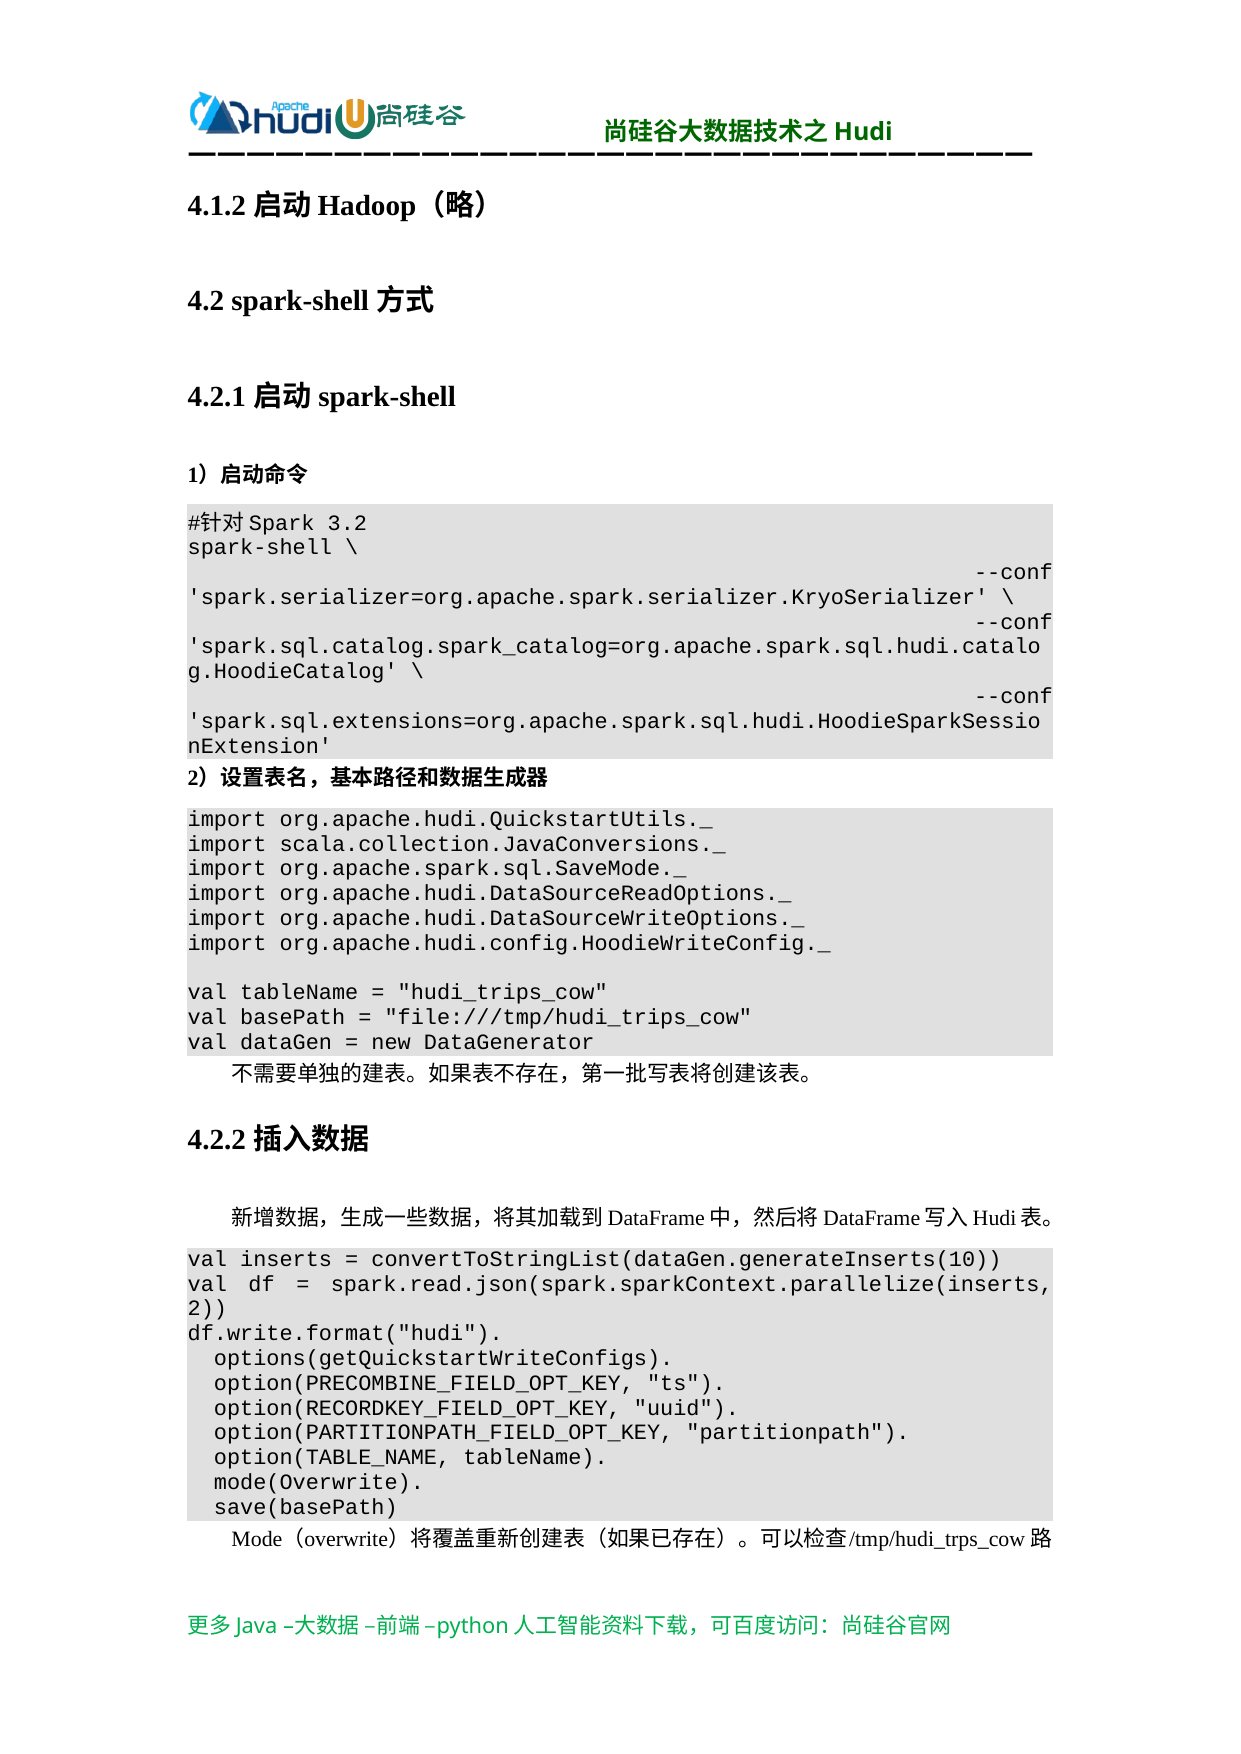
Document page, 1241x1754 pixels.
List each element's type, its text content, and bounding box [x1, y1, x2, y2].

subtitle 4.2.1 启动 spark-shell [187, 361, 1053, 426]
text 新增数据，生成一些数据，将其加载到DataFrame中，然后将DataFrame写入Hudi表。 [187, 1199, 1053, 1232]
text import org.apache.hudi.DataSourceWriteOptions._ [187, 907, 1053, 932]
text val df = spark.read.json(spark.sparkContext.parallelize(inserts, 2)) [187, 1273, 1053, 1322]
text val inserts = convertToStringList(dataGen.generateInserts(10)) [187, 1248, 1053, 1273]
text save(basePath) [187, 1496, 1053, 1521]
text val dataGen = new DataGenerator [187, 1031, 1053, 1056]
text df.write.format("hudi"). [187, 1322, 1053, 1347]
picture [187, 88, 467, 140]
text import org.apache.spark.sql.SaveMode._ [187, 857, 1053, 882]
subtitle 4.2.2 插入数据 [187, 1104, 1053, 1169]
text mode(Overwrite). [187, 1471, 1053, 1496]
text import scala.collection.JavaConversions._ [187, 833, 1053, 857]
text --conf 'spark.serializer=org.apache.spark.serializer.KryoSerializer' \ [187, 561, 1053, 611]
text val tableName = "hudi_trips_cow" [187, 981, 1053, 1006]
text import org.apache.hudi.config.HoodieWriteConfig._ [187, 932, 1053, 957]
text 不需要单独的建表。如果表不存在，第一批写表将创建该表。 [187, 1056, 1053, 1088]
text option(TABLE_NAME, tableName). [187, 1446, 1053, 1471]
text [187, 1521, 1053, 1553]
text val basePath = "file:///tmp/hudi_trips_cow" [187, 1006, 1053, 1031]
text option(PARTITIONPATH_FIELD_OPT_KEY, "partitionpath"). [187, 1421, 1053, 1446]
text --conf 'spark.sql.catalog.spark_catalog=org.apache.spark.sql.hudi.catalog.HoodieCatalog' \ [187, 611, 1053, 685]
subtitle 4.1.2 启动Hadoop（略） [187, 170, 1053, 235]
subtitle 4.2 spark-shell 方式 [187, 265, 1053, 330]
text --conf 'spark.sql.extensions=org.apache.spark.sql.hudi.HoodieSparkSessionExtension' [187, 685, 1053, 759]
text option(RECORDKEY_FIELD_OPT_KEY, "uuid"). [187, 1397, 1053, 1421]
text import org.apache.hudi.QuickstartUtils._ [187, 808, 1053, 833]
text 1）启动命令 [187, 456, 1053, 489]
text #针对Spark 3.2 [187, 504, 1053, 536]
text 2）设置表名，基本路径和数据生成器 [187, 759, 1053, 792]
text options(getQuickstartWriteConfigs). [187, 1347, 1053, 1372]
text import org.apache.hudi.DataSourceReadOptions._ [187, 882, 1053, 907]
text spark-shell \ [187, 536, 1053, 561]
text option(PRECOMBINE_FIELD_OPT_KEY, "ts"). [187, 1372, 1053, 1397]
